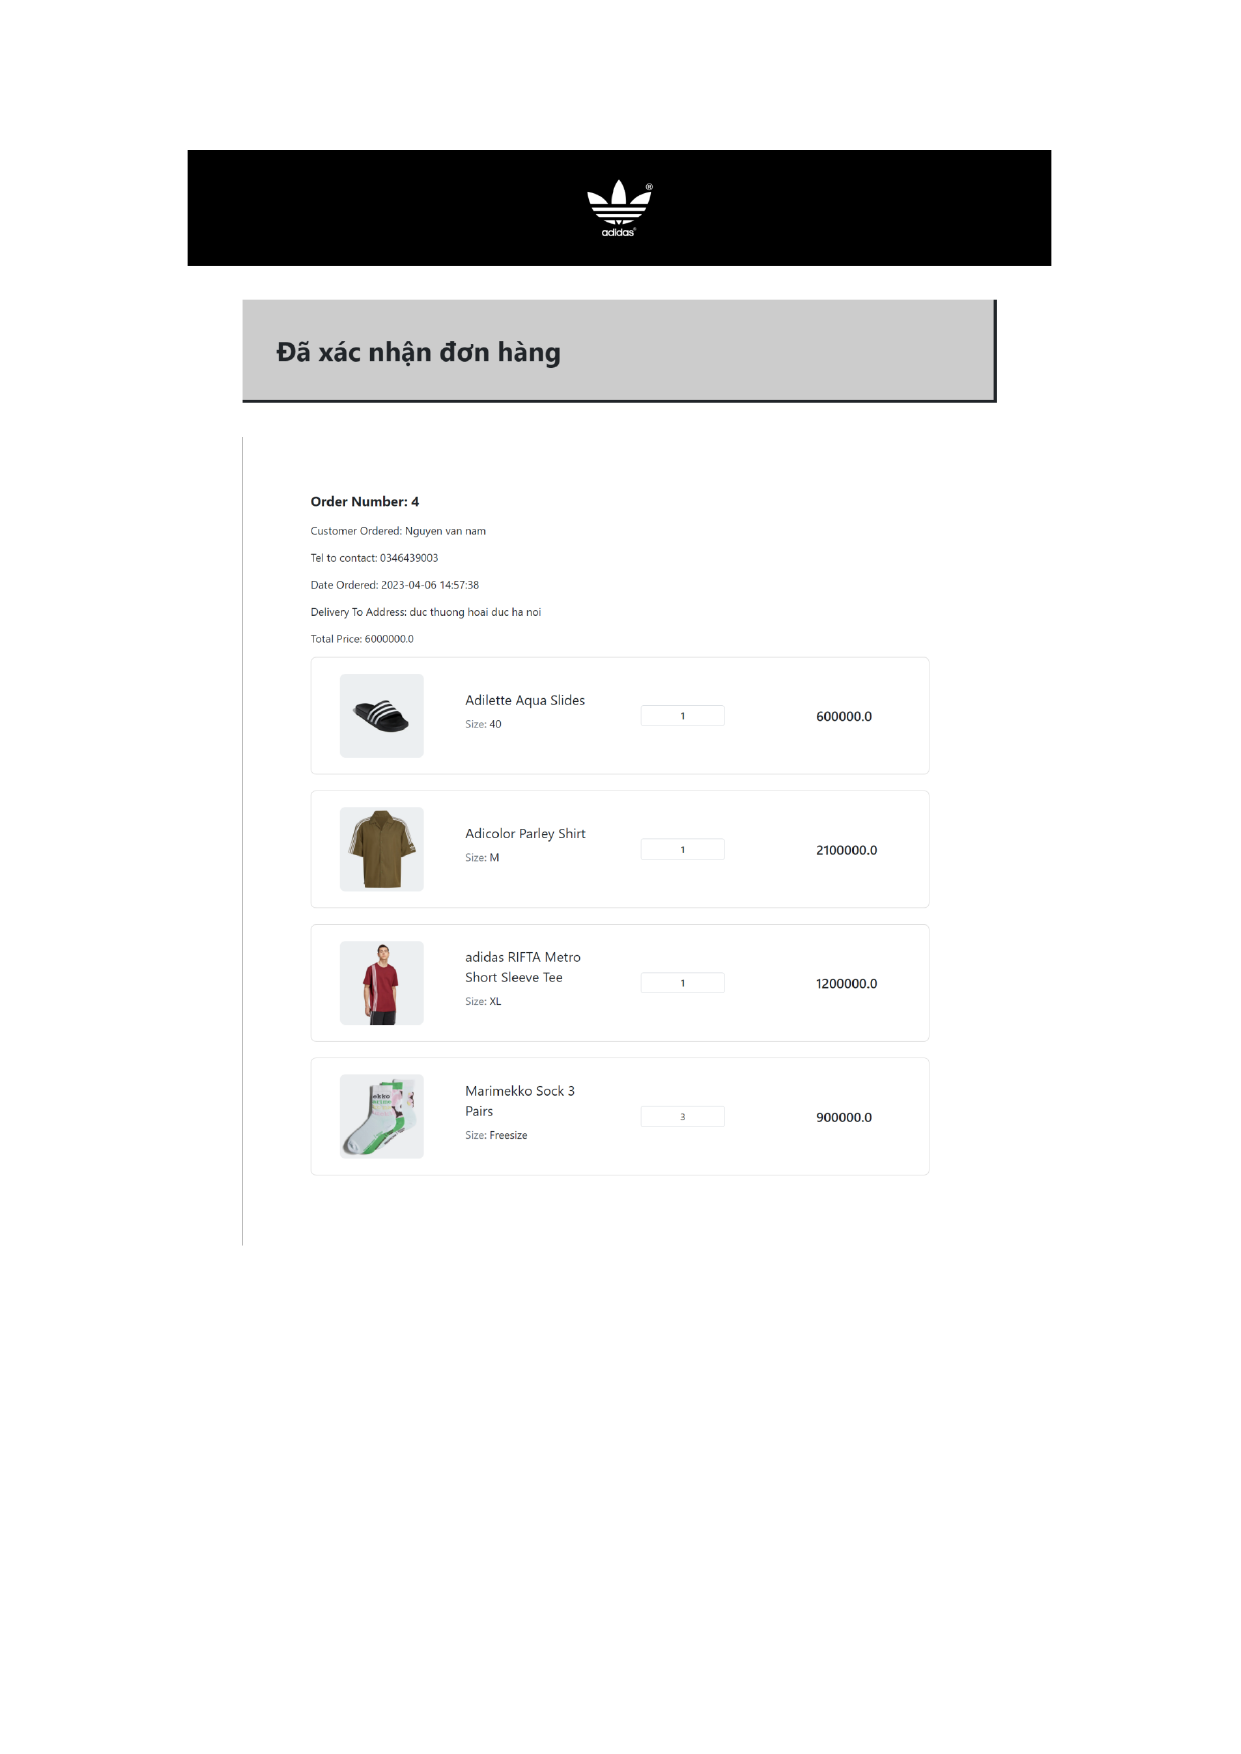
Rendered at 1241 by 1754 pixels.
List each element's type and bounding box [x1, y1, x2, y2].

picture [187, 150, 1052, 1279]
